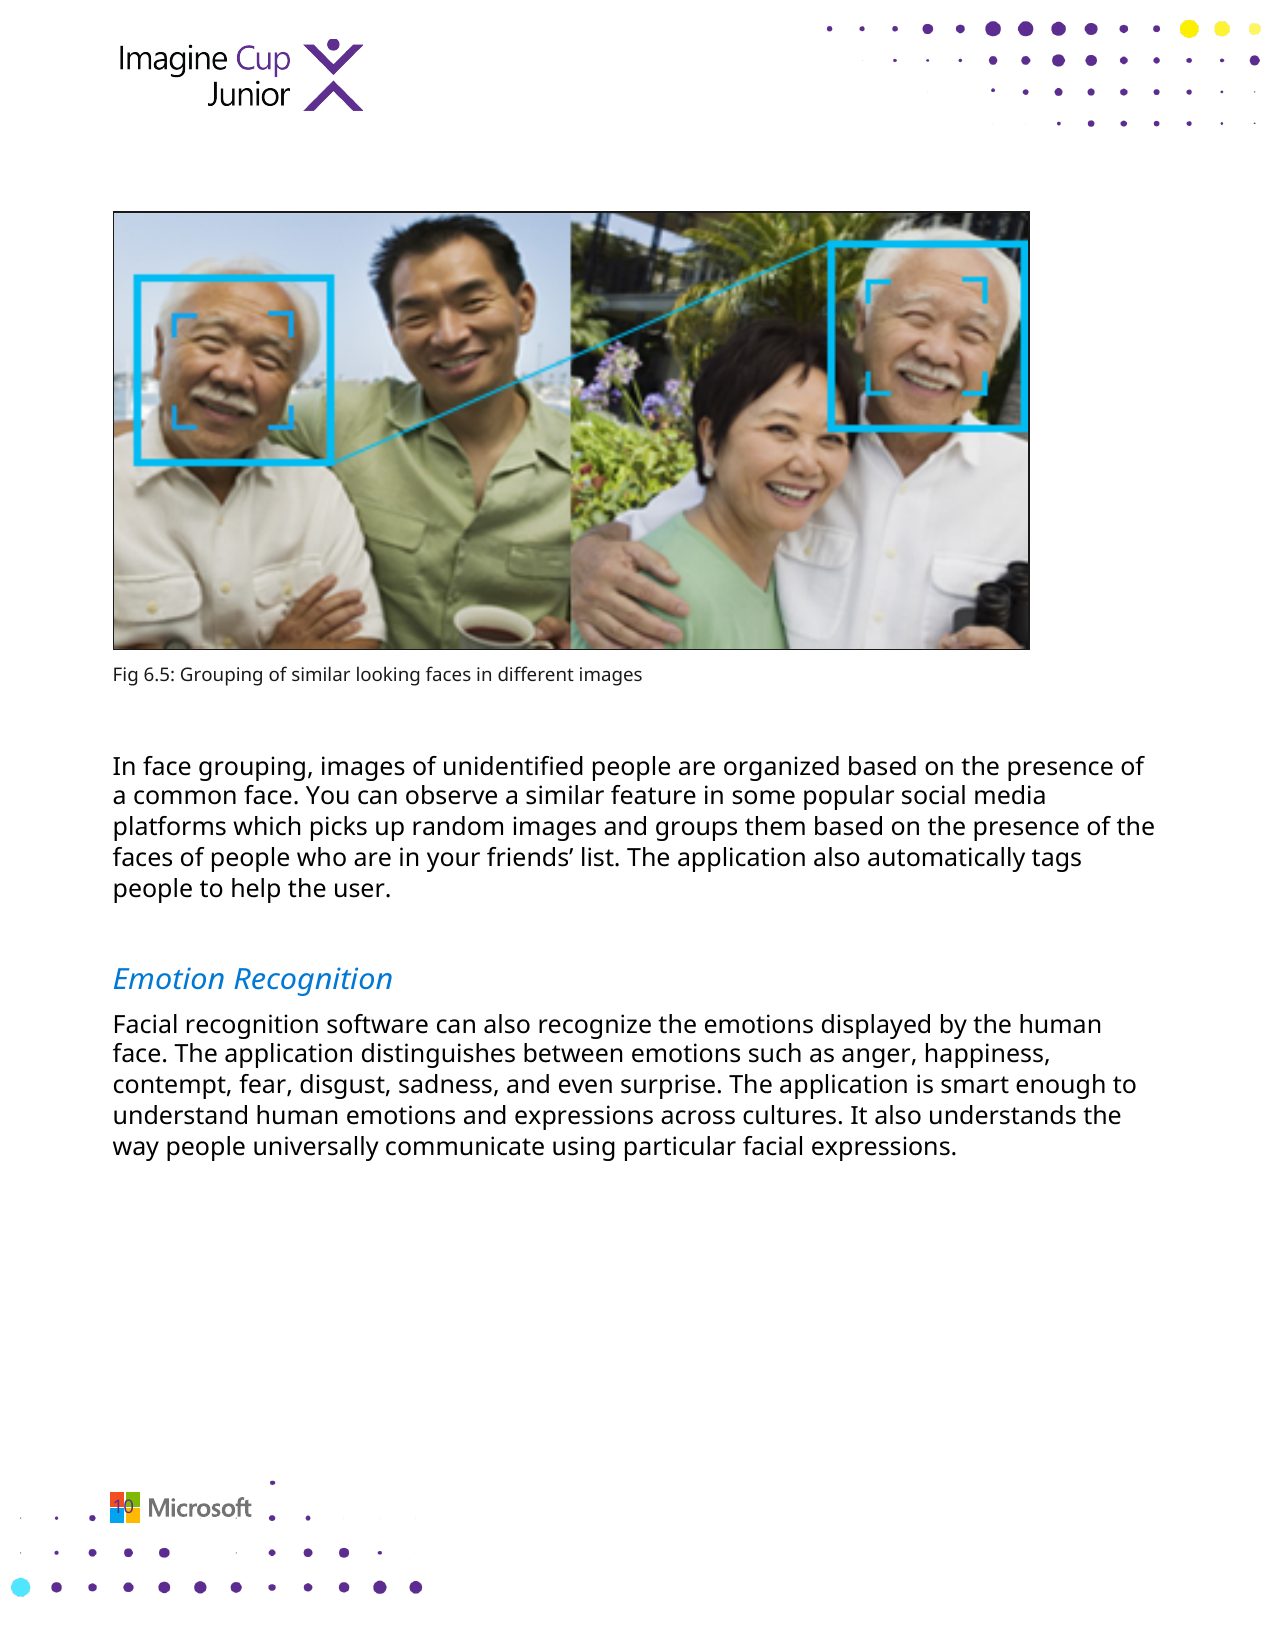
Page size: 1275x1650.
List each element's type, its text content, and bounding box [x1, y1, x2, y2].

text In face grouping, images of unidentified people are organized based on the presence of a common face. You can observe a similar feature in some popular social media platforms which picks up random images and groups them based on the presence of the faces of people who are in your friends’ list. The application also automatically tags people to help the user. [112, 751, 1162, 904]
text Fig 6.5: Grouping of similar looking faces in different images [112, 662, 1162, 687]
picture [114, 213, 1028, 649]
picture [120, 12, 1275, 142]
text Facial recognition software can also recognize the emotions displayed by the human face. The application distinguishes between emotions such as anger, happiness, contempt, fear, disgust, sadness, and even surprise. The application is smart enough to understand human emotions and expressions across cultures. It also understands the way people universally communicate using particular facial expressions. [112, 1009, 1162, 1162]
picture [835, 248, 1021, 425]
subtitle Emotion Recognition [112, 961, 1162, 996]
picture [0, 1451, 444, 1603]
